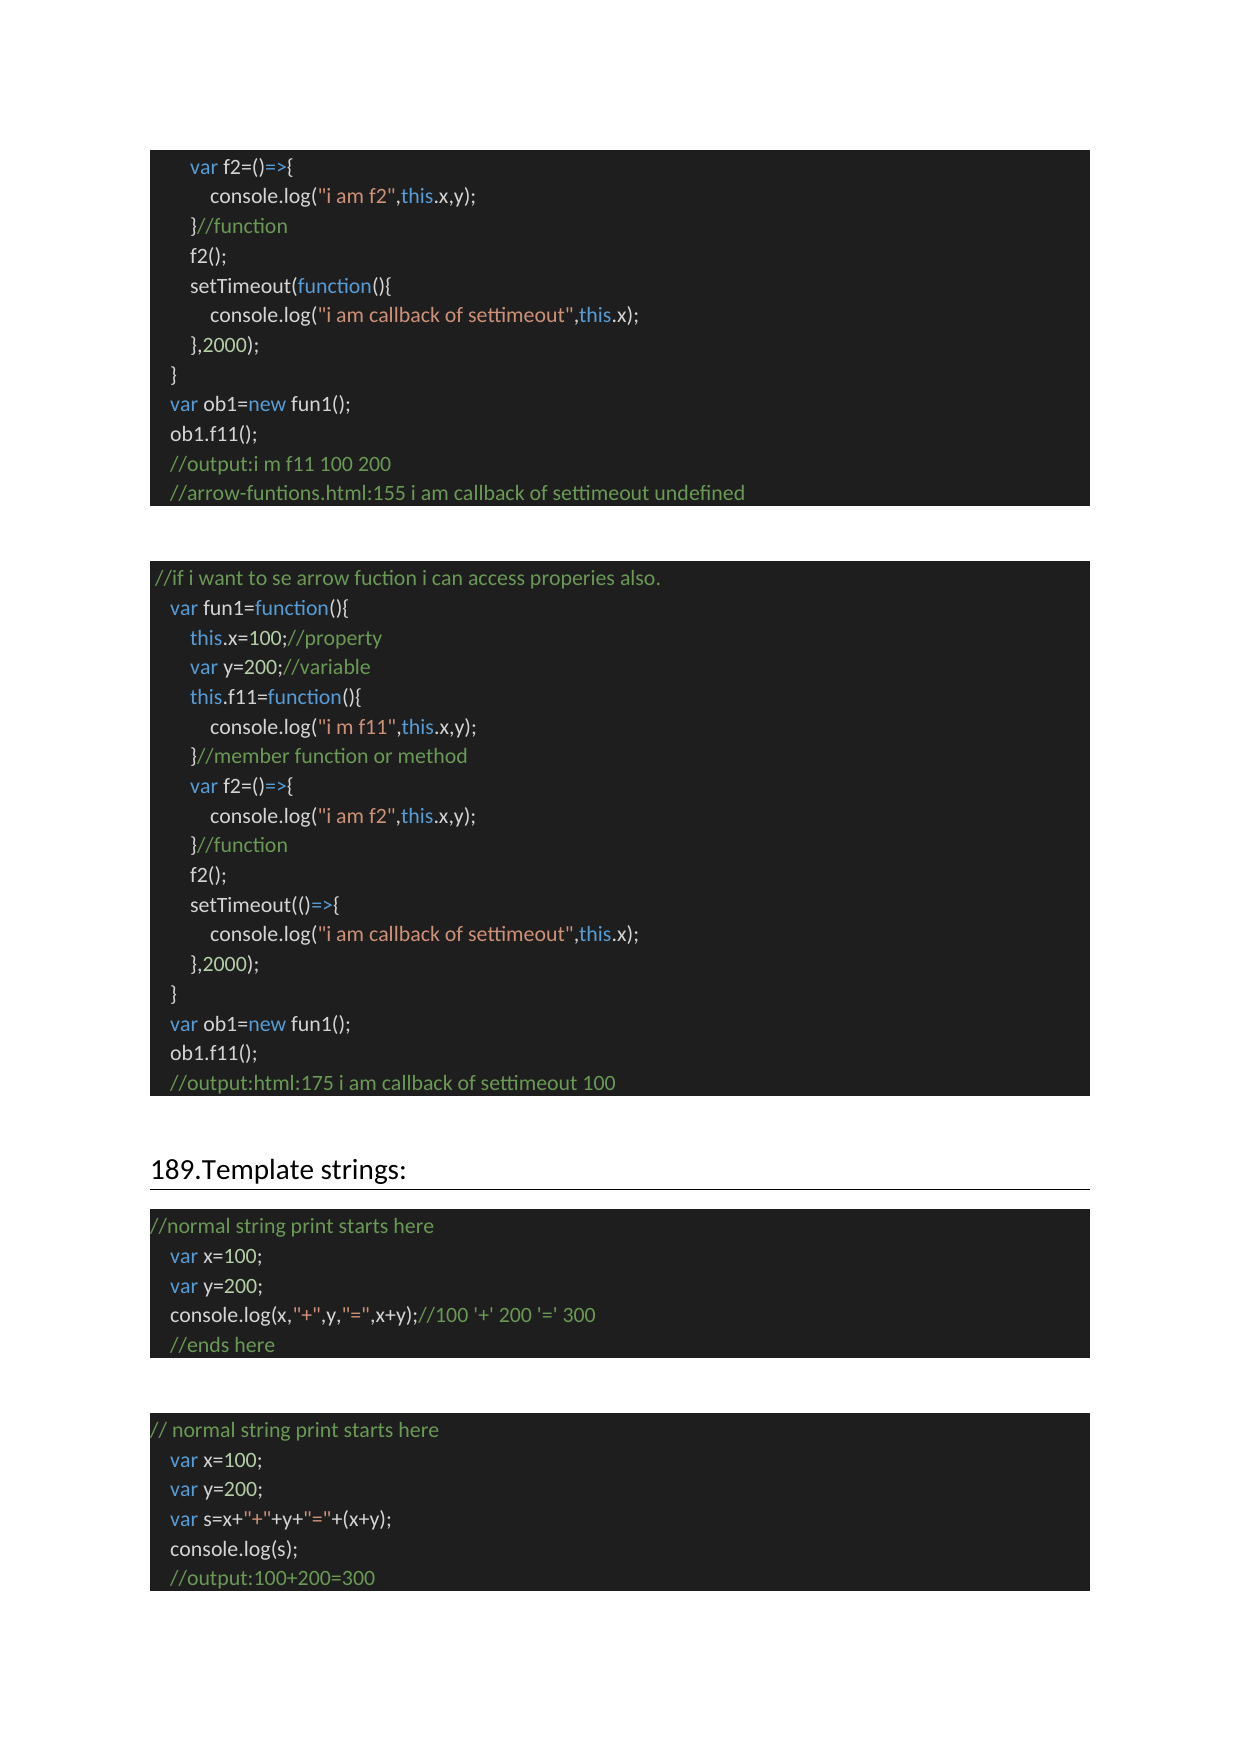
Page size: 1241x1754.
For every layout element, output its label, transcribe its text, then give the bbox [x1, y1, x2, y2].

text //ends here [150, 1328, 1090, 1358]
text console.log("i m f11",this.x,y); [150, 710, 1090, 739]
text var x=100; [150, 1443, 1090, 1472]
text //output:100+200=300 [150, 1562, 1090, 1591]
text f2(); [150, 858, 1090, 888]
text var ob1=new fun1(); [150, 1007, 1090, 1036]
text setTimeout(function(){ [150, 269, 1090, 298]
text f2(); [150, 239, 1090, 269]
text setTimeout(()=>{ [150, 888, 1090, 918]
text },2000); [150, 328, 1090, 358]
text } [150, 358, 1090, 387]
text var y=200; [150, 1269, 1090, 1299]
text console.log("i am f2",this.x,y); [150, 799, 1090, 828]
text },2000); [150, 947, 1090, 977]
text //output:html:175 i am callback of settimeout 100 [150, 1066, 1090, 1096]
text this.x=100;//property [150, 621, 1090, 650]
text console.log(x,"+",y,"=",x+y);//100 '+' 200 '=' 300 [150, 1299, 1090, 1328]
text } [150, 977, 1090, 1007]
text 189.Template strings: [150, 1151, 1090, 1189]
text // normal string print starts here [150, 1413, 1090, 1443]
text console.log(s); [150, 1532, 1090, 1562]
text var y=200; [150, 1472, 1090, 1502]
text var f2=()=>{ [150, 150, 1090, 180]
text var fun1=function(){ [150, 591, 1090, 621]
text var x=100; [150, 1239, 1090, 1269]
text //arrow-funtions.html:155 i am callback of settimeout undefined [150, 477, 1090, 506]
text var f2=()=>{ [150, 769, 1090, 799]
text //if i want to se arrow fuction i can access properies also. [150, 561, 1090, 591]
text ob1.f11(); [150, 417, 1090, 447]
text var ob1=new fun1(); [150, 387, 1090, 417]
text //normal string print starts here [150, 1209, 1090, 1239]
text var s=x+"+"+y+"="+(x+y); [150, 1502, 1090, 1532]
text ob1.f11(); [150, 1036, 1090, 1066]
text console.log("i am callback of settimeout",this.x); [150, 918, 1090, 947]
text }//function [150, 828, 1090, 858]
text console.log("i am f2",this.x,y); [150, 180, 1090, 209]
text }//function [150, 209, 1090, 239]
text console.log("i am callback of settimeout",this.x); [150, 298, 1090, 328]
text }//member function or method [150, 739, 1090, 769]
text var y=200;//variable [150, 650, 1090, 680]
text this.f11=function(){ [150, 680, 1090, 710]
text //output:i m f11 100 200 [150, 447, 1090, 477]
